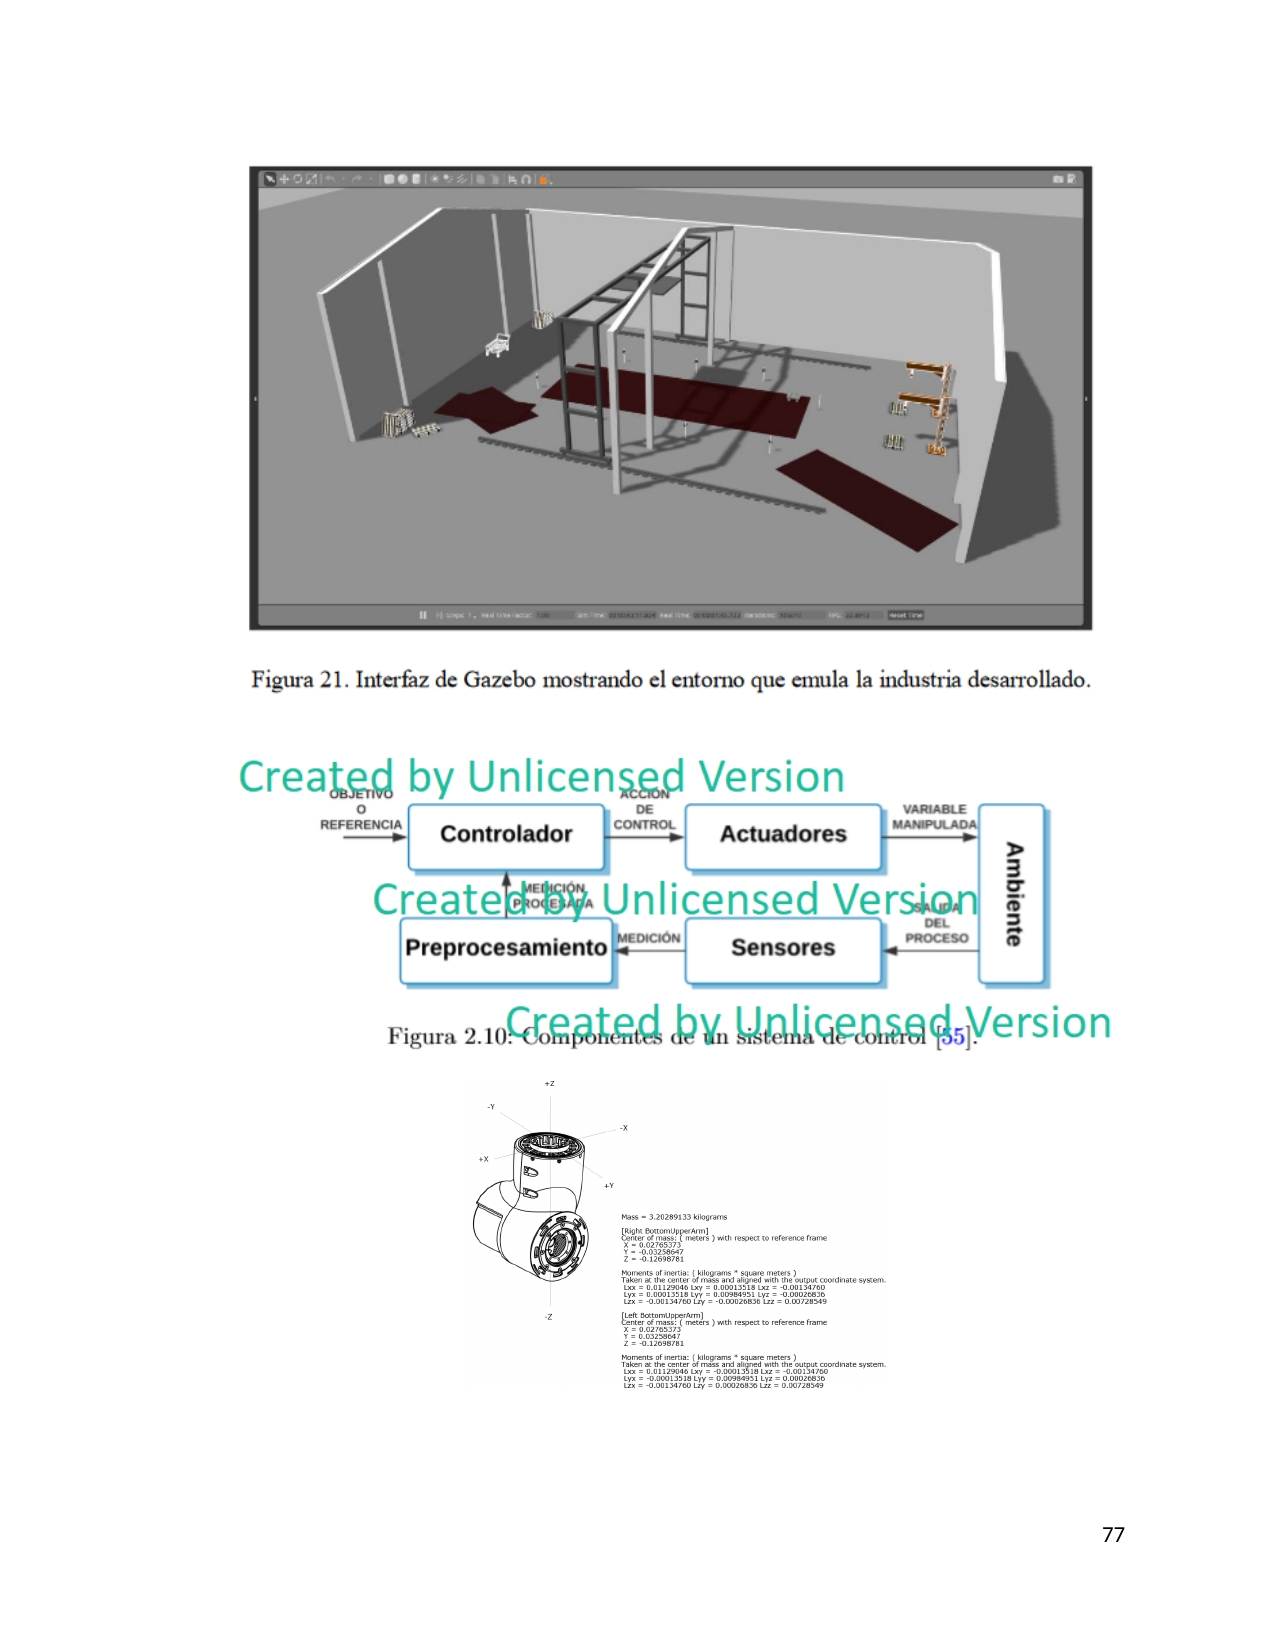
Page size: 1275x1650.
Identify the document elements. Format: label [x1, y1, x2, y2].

picture [225, 150, 1125, 718]
picture [457, 1075, 893, 1391]
picture [225, 731, 1125, 1062]
